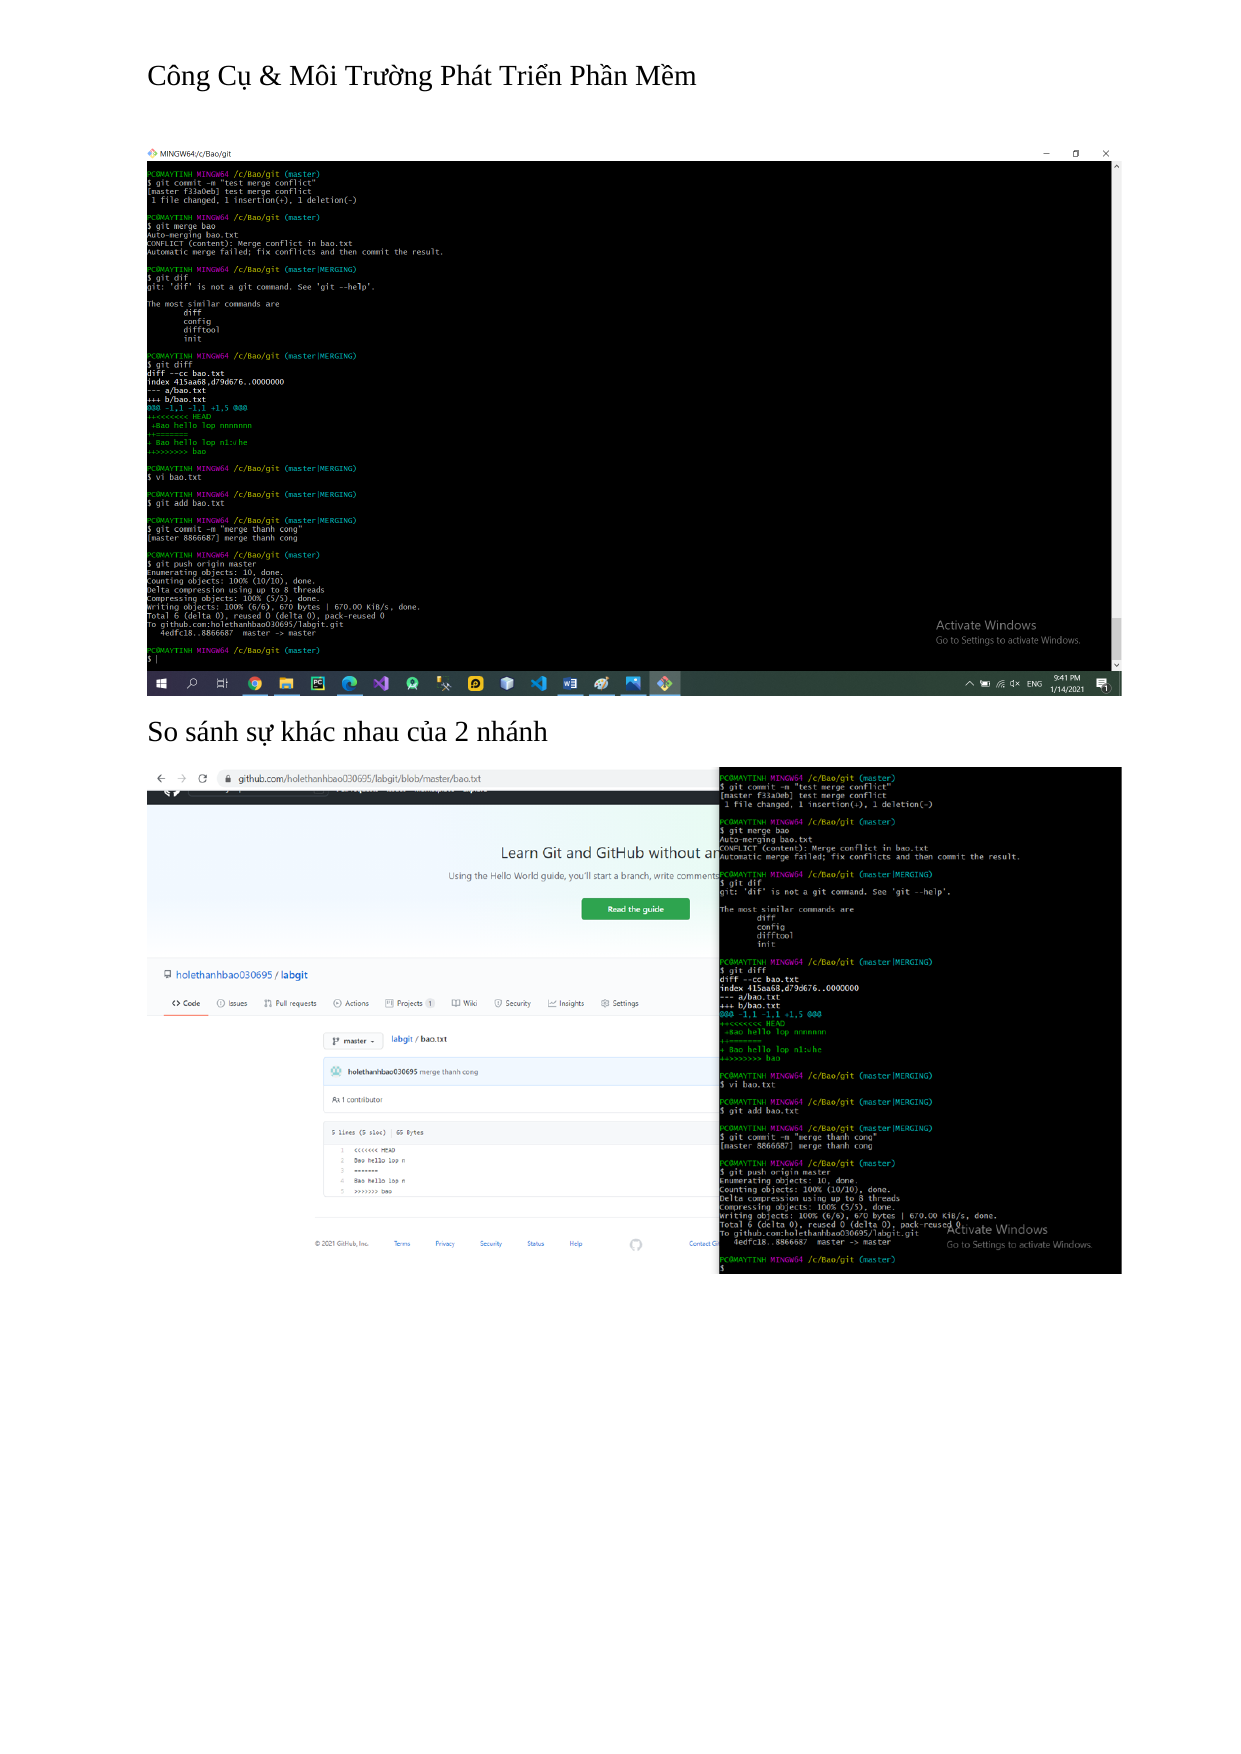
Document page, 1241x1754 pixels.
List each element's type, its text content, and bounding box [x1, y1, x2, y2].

picture [147, 147, 1122, 696]
picture [147, 767, 1122, 1274]
text So sánh sự khác nhau của 2 nhánh [147, 714, 1122, 748]
